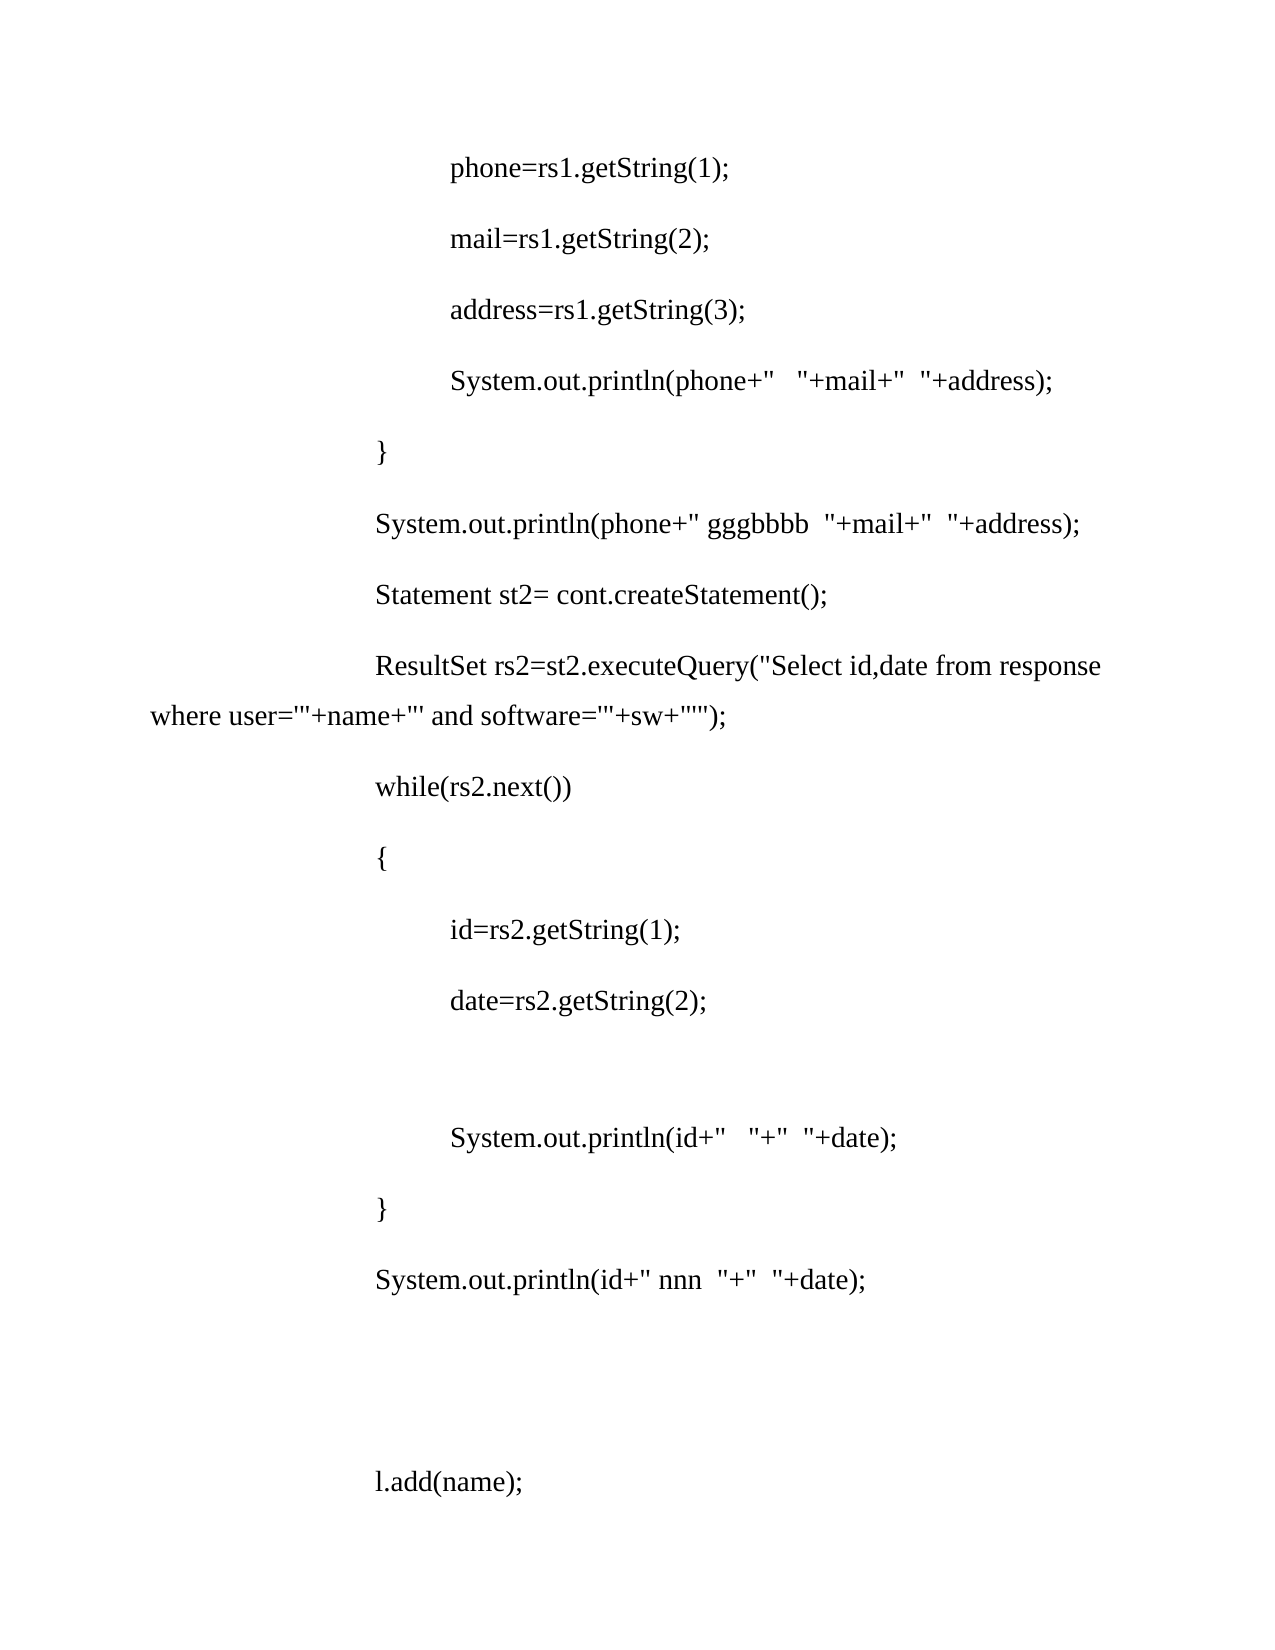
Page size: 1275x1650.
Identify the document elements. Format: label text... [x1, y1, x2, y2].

text System.out.println(id+" "+" "+date); [150, 1120, 1125, 1153]
text System.out.println(phone+" "+mail+" "+address); [150, 363, 1125, 397]
text Statement st2= cont.createStatement(); [150, 577, 1125, 610]
text id=rs2.getString(1); [150, 912, 1125, 945]
text address=rs1.getString(3); [150, 292, 1125, 326]
text { [150, 841, 1125, 874]
text } [150, 1191, 1125, 1224]
text System.out.println(phone+" gggbbbb "+mail+" "+address); [150, 506, 1125, 539]
text ResultSet rs2=st2.executeQuery("Select id,date from response where user='"+name+"' and software='"+sw+"'"); [150, 648, 1125, 732]
text date=rs2.getString(2); [150, 983, 1125, 1016]
text while(rs2.next()) [150, 769, 1125, 803]
text phone=rs1.getString(1); [150, 150, 1125, 183]
text l.add(name); [150, 1464, 1125, 1498]
text System.out.println(id+" nnn "+" "+date); [150, 1262, 1125, 1296]
text mail=rs1.getString(2); [150, 221, 1125, 255]
text } [150, 434, 1125, 468]
